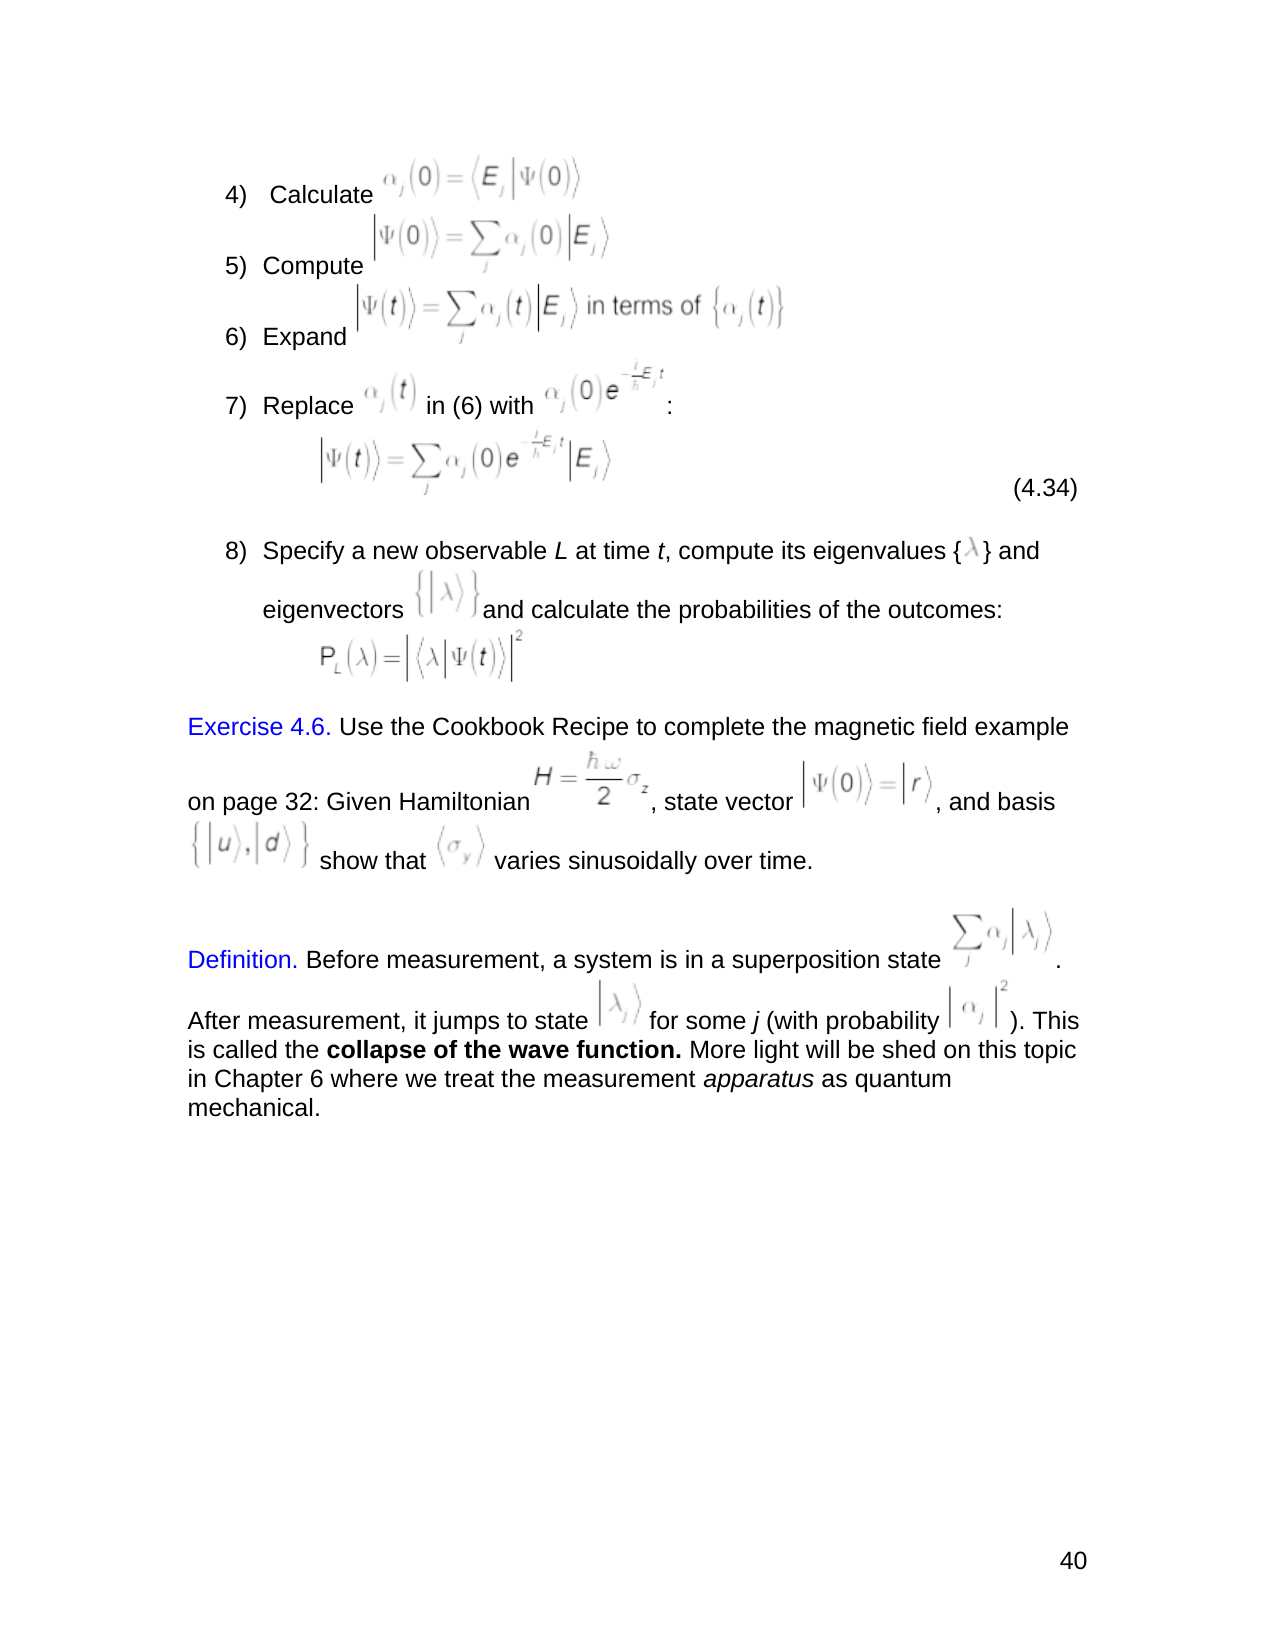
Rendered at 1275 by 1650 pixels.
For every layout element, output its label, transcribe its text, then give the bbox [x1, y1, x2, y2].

text Exercise 4.6. Use the Cookbook Recipe to complete the magnetic field example on page 32: Given Hamiltonian, state vector , and basis show that varies sinusoidally over time. [187, 712, 1087, 874]
list Replace in (6) with : [225, 351, 1087, 419]
text Definition. Before measurement, a system is in a superposition state . After measurement, it jumps to state for some j (with probability ). This is called the collapse of the wave function. More light will be shed on this topic in Chapter 6 where we treat the measurement apparatus as quantum mechanical. [187, 903, 1087, 1121]
list Expand [225, 280, 1087, 351]
list Calculate [225, 150, 1087, 209]
text (4.34) [225, 419, 1087, 530]
list Specify a new observable L at time t, compute its eigenvalues {} and eigenvectors and calculate the probabilities of the outcomes: [225, 530, 1087, 624]
list Compute [225, 209, 1087, 280]
